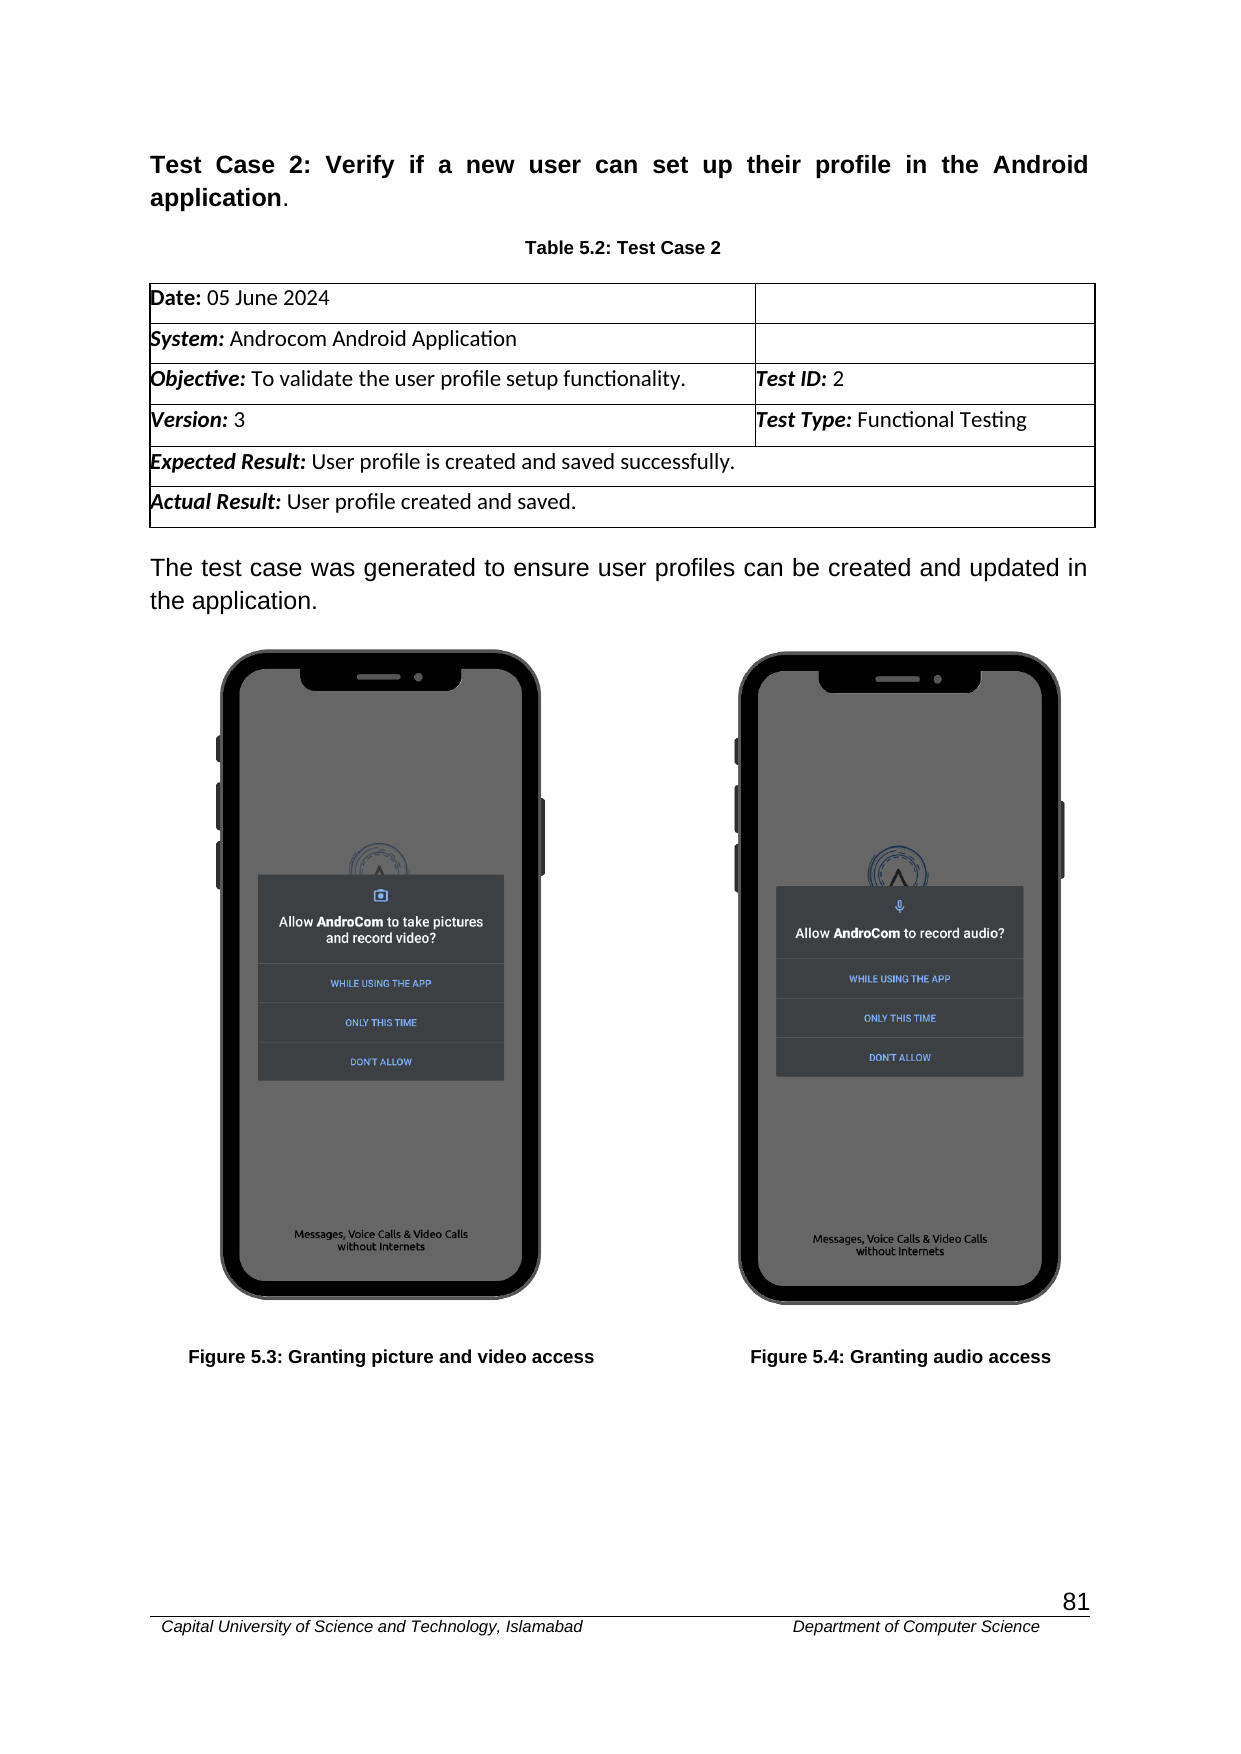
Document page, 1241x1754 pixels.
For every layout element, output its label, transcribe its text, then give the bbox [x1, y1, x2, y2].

text The test case was generated to ensure user profiles can be created and updated in the application. [150, 553, 1090, 614]
table_cell Test Type: Functional Testing [756, 405, 1094, 446]
text Test Case 2: Verify if a new user can set up their profile in the Android application. [150, 150, 1090, 212]
table_header [756, 284, 1094, 323]
text Table 5.2: Test Case 2 [487, 237, 1090, 258]
table_cell [756, 324, 1094, 363]
table_cell Actual Result: User profile created and saved. [151, 487, 1094, 527]
table_cell Expected Result: User profile is created and saved successfully. [151, 447, 1094, 486]
picture [190, 636, 571, 1313]
table_cell Version: 3 [151, 405, 755, 446]
table_cell System: Androcom Android Application [151, 324, 755, 363]
table_cell Objective: To validate the user profile setup functionality. [151, 364, 755, 404]
picture [708, 639, 1091, 1318]
table_header Date: 05 June 2024 [151, 284, 755, 323]
table_cell Test ID: 2 [756, 364, 1094, 404]
